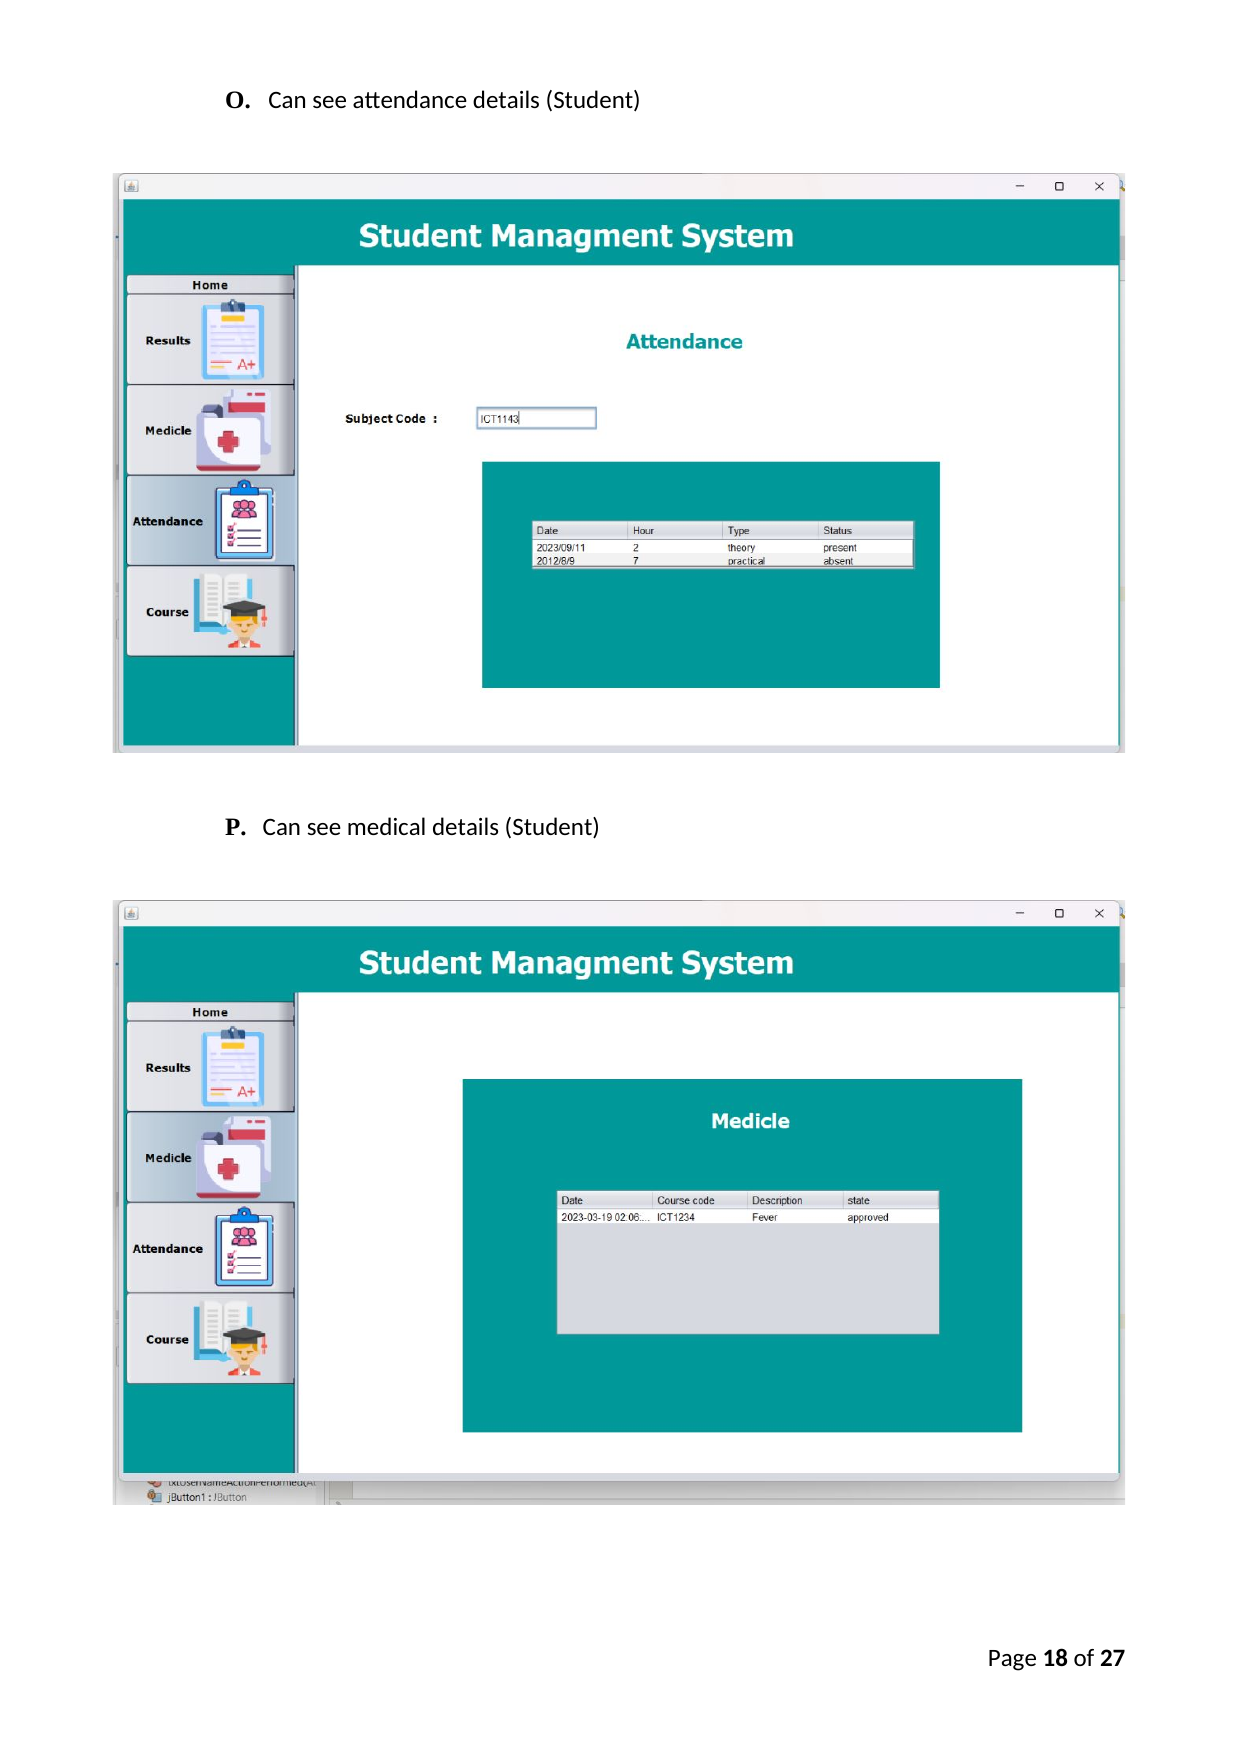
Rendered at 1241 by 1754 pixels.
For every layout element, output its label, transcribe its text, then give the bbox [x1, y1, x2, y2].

picture [112, 173, 1125, 753]
list Can see attendance details (Student) [225, 84, 1125, 115]
list Can see medical details (Student) [225, 811, 1125, 842]
picture [112, 900, 1125, 1505]
